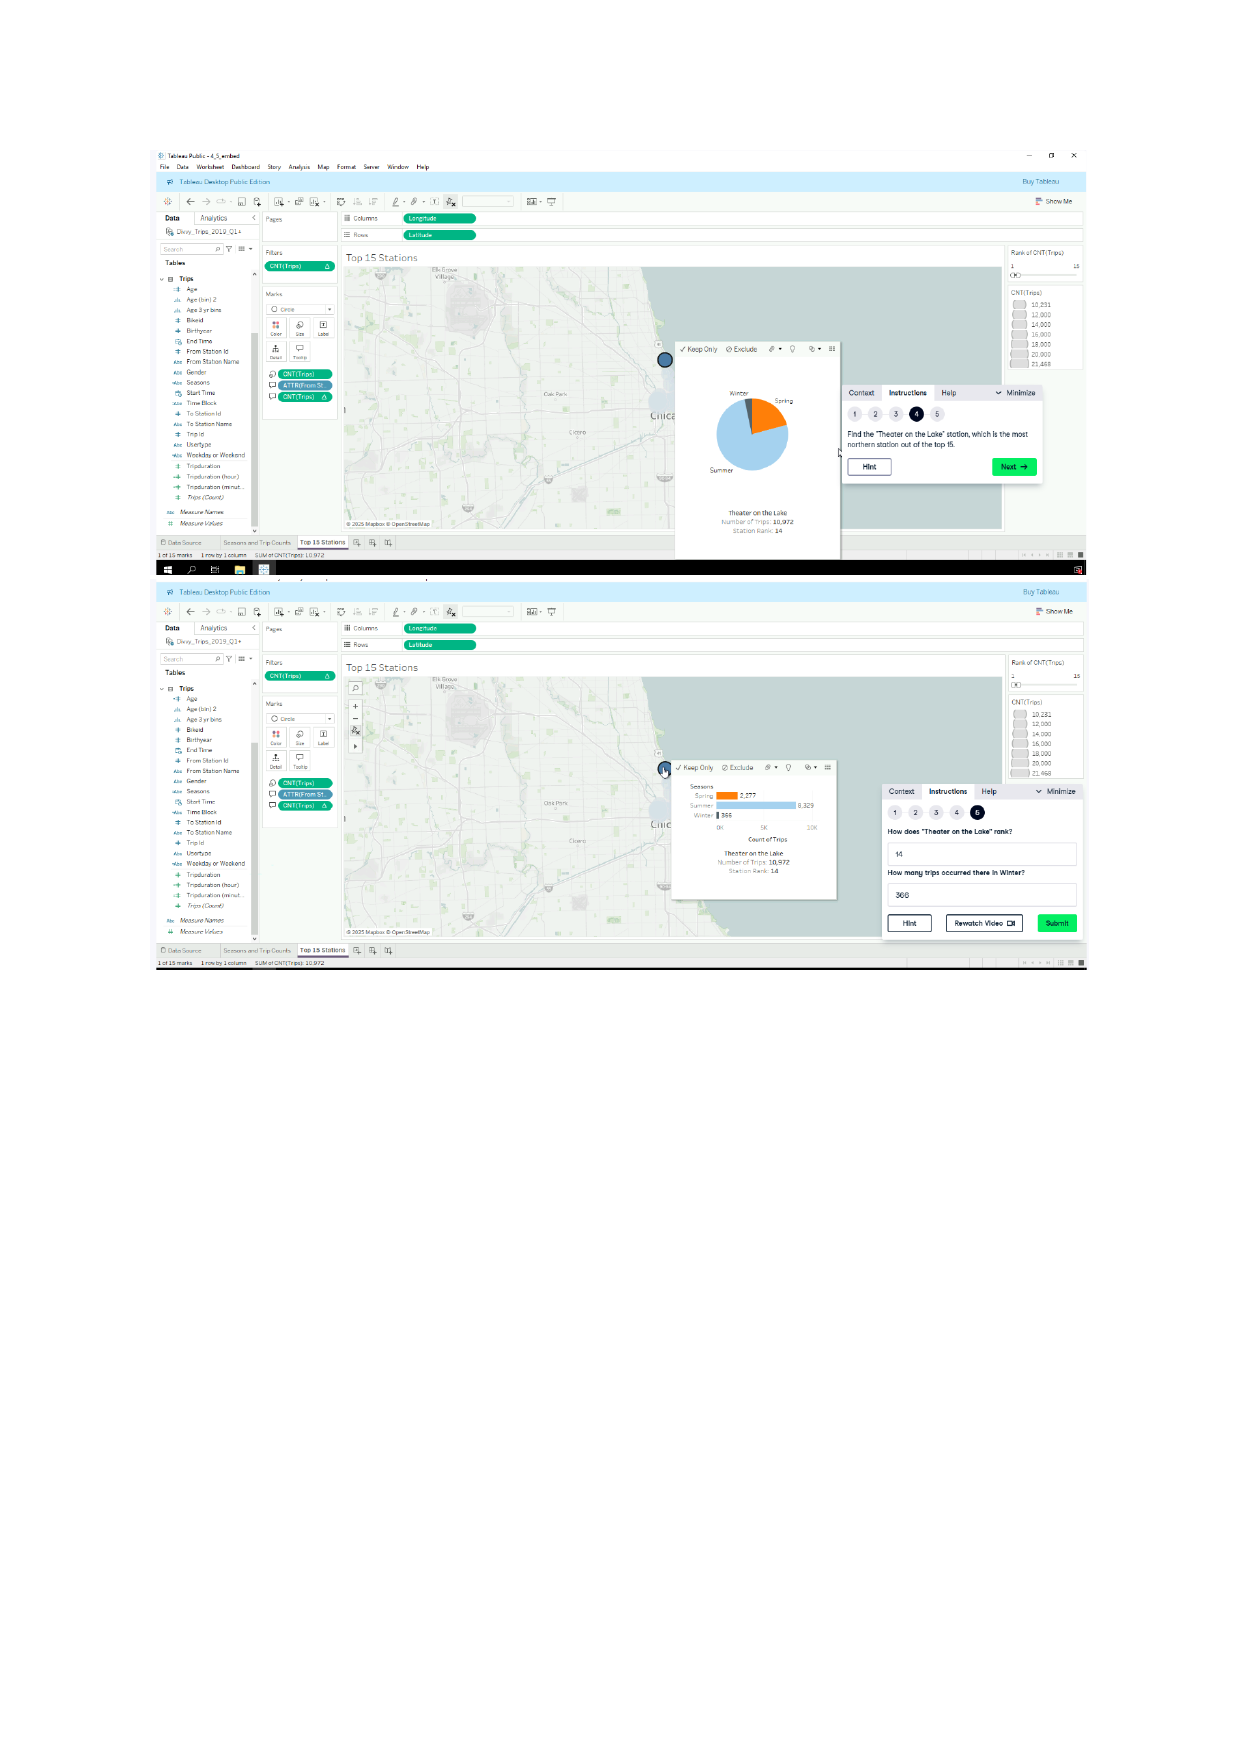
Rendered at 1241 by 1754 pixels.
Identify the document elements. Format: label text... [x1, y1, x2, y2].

picture [150, 579, 1089, 970]
picture [150, 150, 1087, 575]
